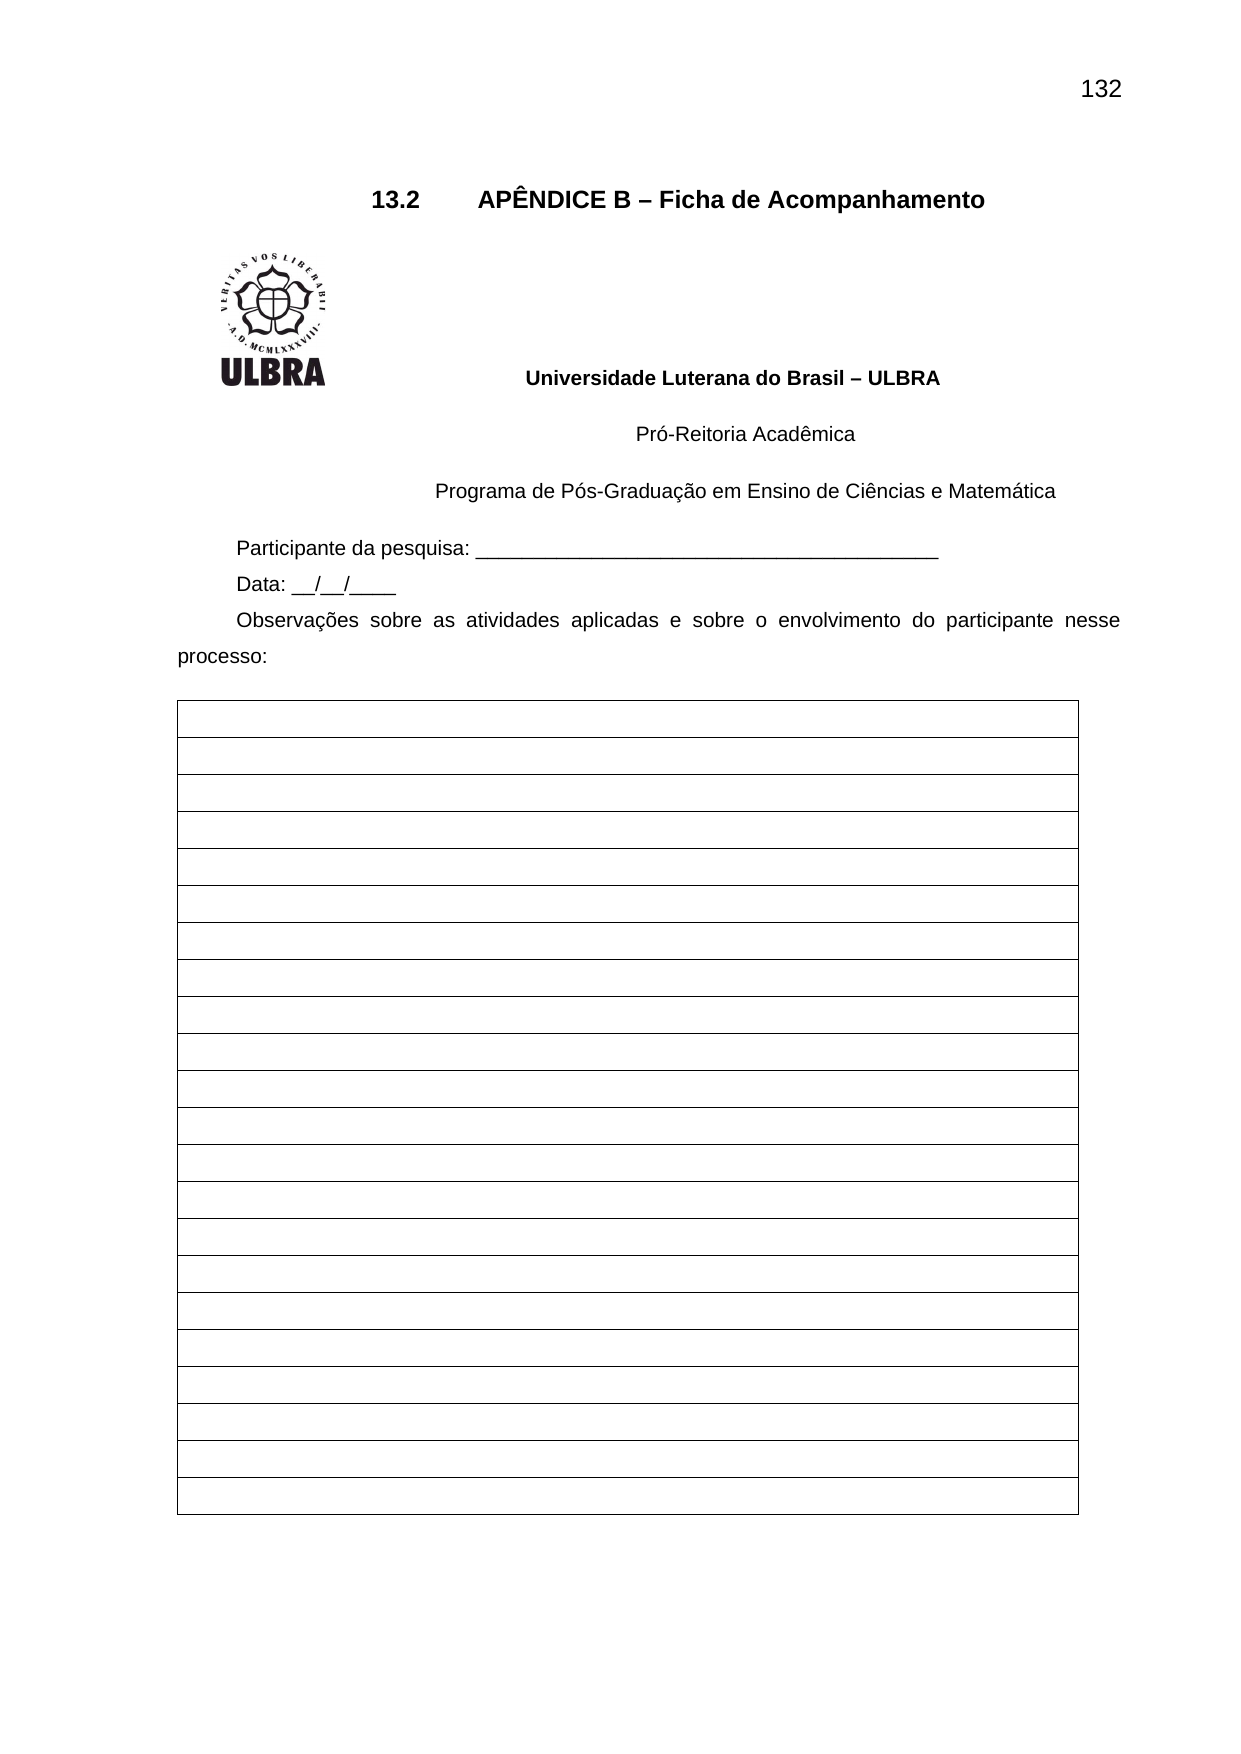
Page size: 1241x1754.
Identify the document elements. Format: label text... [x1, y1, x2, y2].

table_cell [178, 1478, 1078, 1514]
table_cell [178, 1367, 1078, 1403]
table_cell [178, 960, 1078, 996]
table_cell [178, 923, 1078, 959]
table_cell [178, 1108, 1078, 1144]
table_cell [178, 1330, 1078, 1366]
text Observações sobre as atividades aplicadas e sobre o envolvimento do participante nesse processo: [177, 607, 1122, 667]
table_cell [178, 812, 1078, 848]
table_cell [178, 1145, 1078, 1181]
table_cell [178, 997, 1078, 1033]
table_cell [178, 1071, 1078, 1107]
text Pró-Reitoria Acadêmica [310, 422, 1122, 446]
table_header [178, 701, 1078, 737]
table_cell [178, 1182, 1078, 1218]
table_cell [178, 738, 1078, 774]
table_cell [178, 1293, 1078, 1329]
table_cell [178, 1034, 1078, 1070]
table_cell [178, 849, 1078, 885]
table_cell [178, 1219, 1078, 1255]
text Programa de Pós-Graduação em Ensino de Ciências e Matemática [310, 479, 1122, 503]
table_cell [178, 1256, 1078, 1292]
table_cell [178, 775, 1078, 811]
text Universidade Luterana do Brasil – ULBRA [177, 365, 1122, 389]
text Participante da pesquisa: ________________________________________ [177, 536, 1122, 559]
picture [221, 253, 326, 386]
table_cell [178, 886, 1078, 922]
text Data: __/__/____ [177, 572, 1122, 596]
subtitle APÊNDICE B – Ficha de Acompanhamento [312, 185, 1122, 214]
table_cell [178, 1441, 1078, 1477]
table_cell [178, 1404, 1078, 1440]
